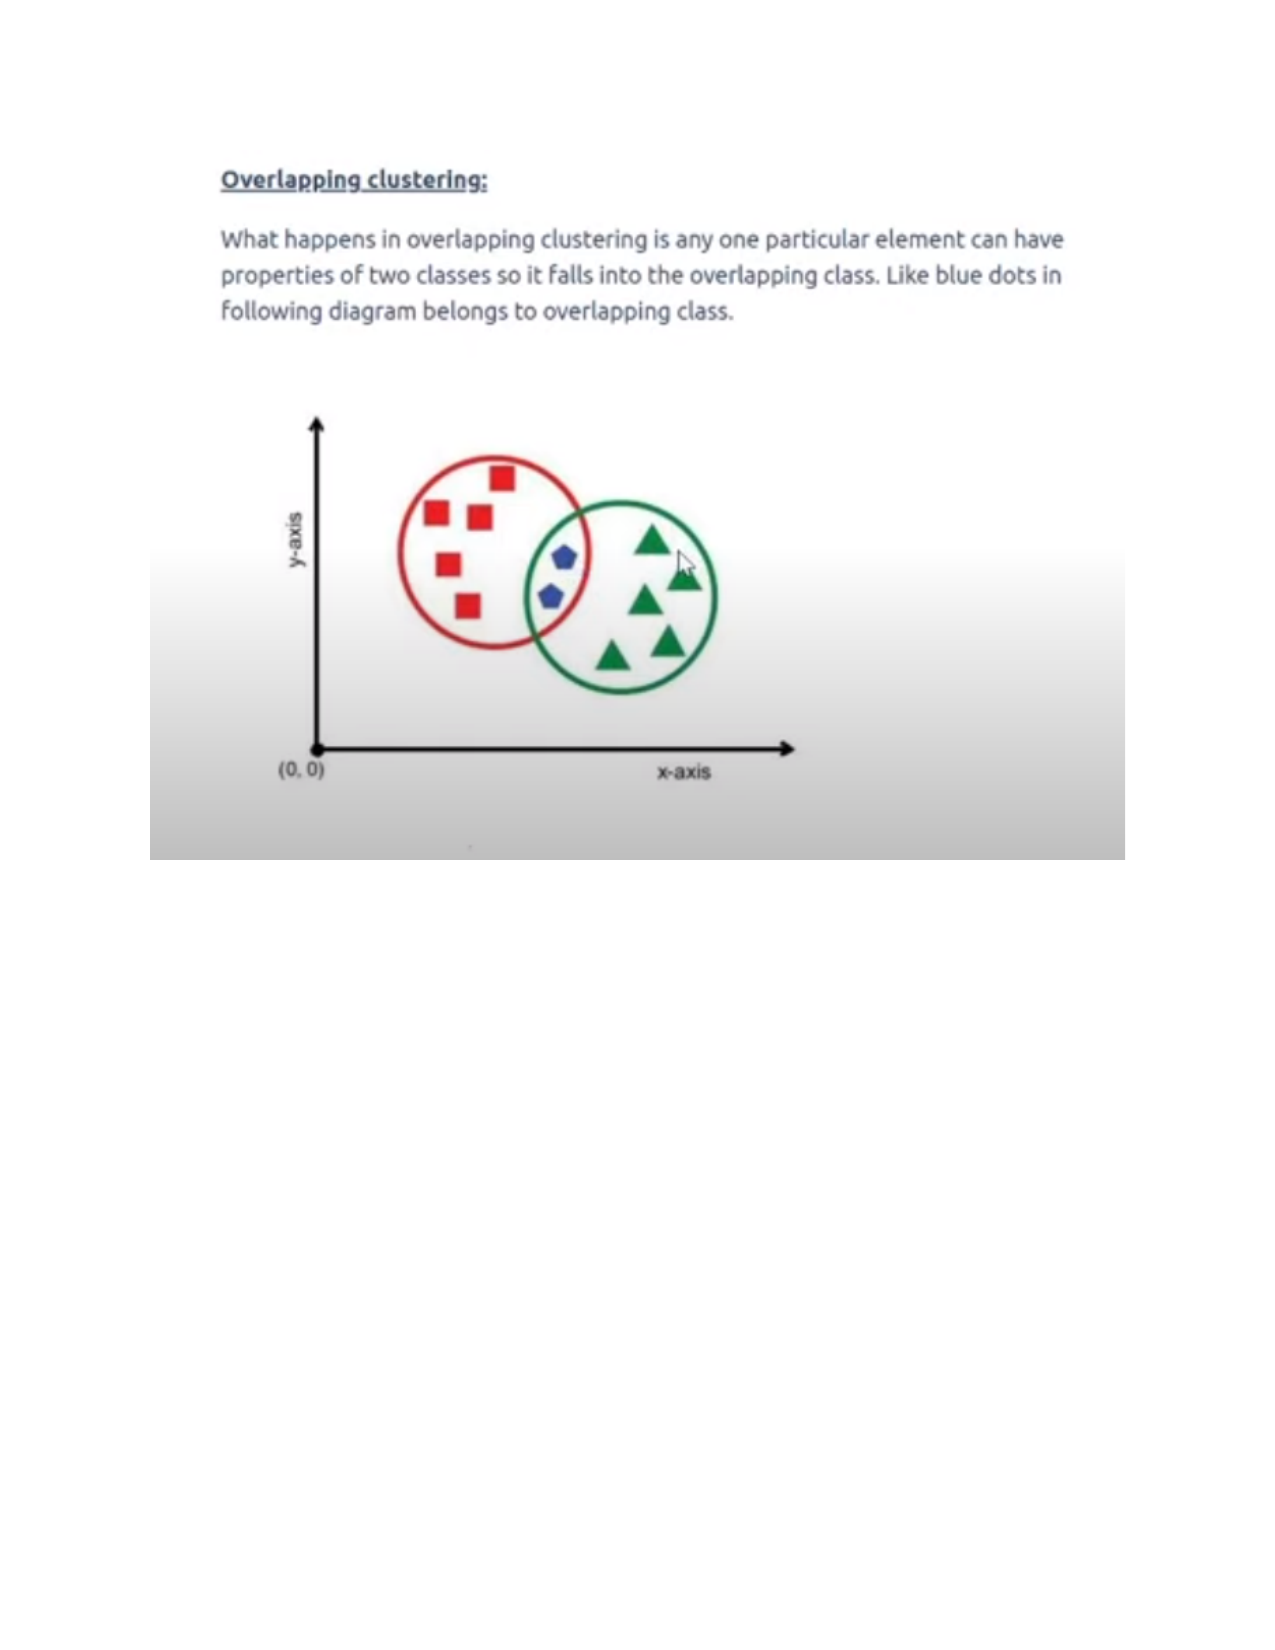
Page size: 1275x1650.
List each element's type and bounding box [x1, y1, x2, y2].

picture [150, 150, 1125, 860]
